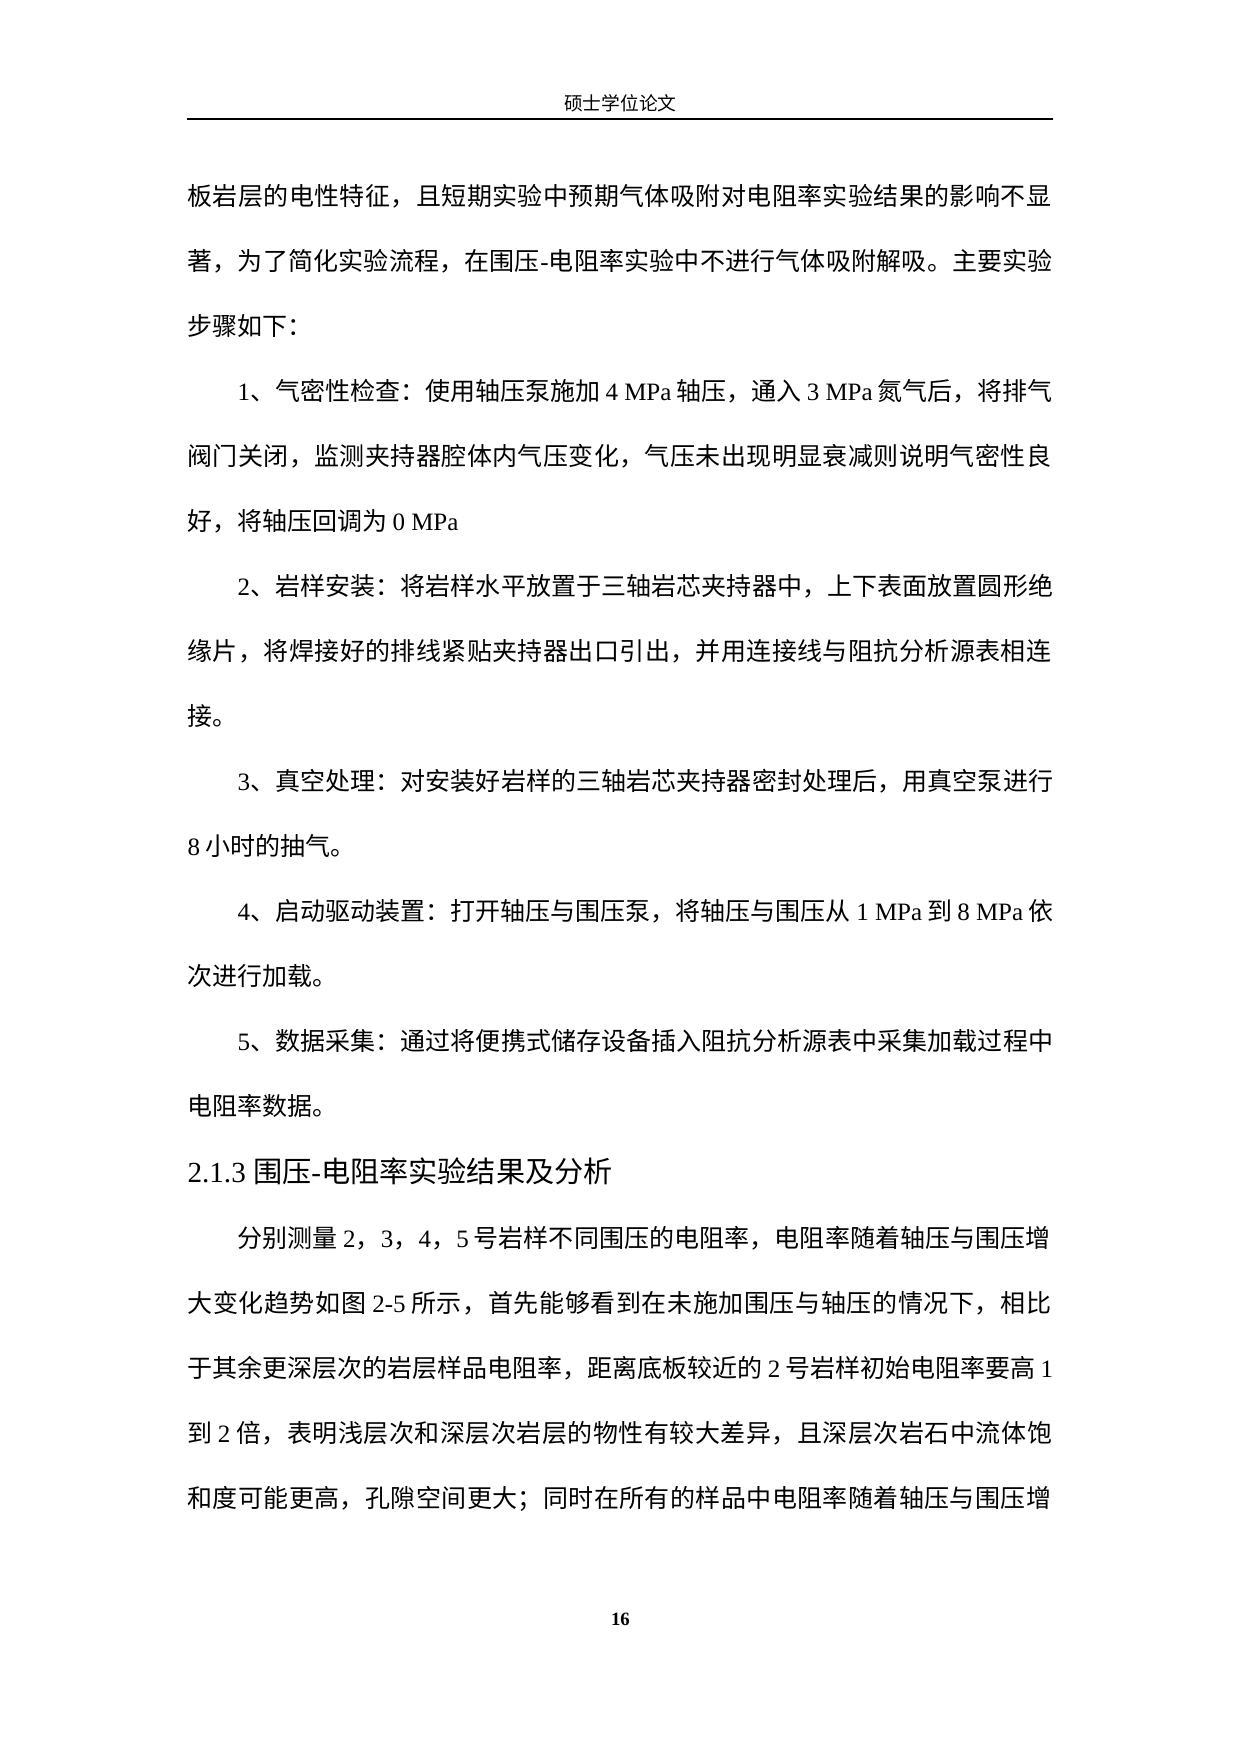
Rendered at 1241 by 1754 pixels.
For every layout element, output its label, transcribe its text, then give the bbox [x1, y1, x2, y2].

list 围压-电阻率实验结果及分析 [187, 1149, 1053, 1191]
text 4、启动驱动装置：打开轴压与围压泵，将轴压与围压从1 MPa到8 MPa依次进行加载。 [187, 877, 1053, 1007]
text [187, 1204, 1053, 1529]
text 5、数据采集：通过将便携式储存设备插入阻抗分析源表中采集加载过程中电阻率数据。 [187, 1007, 1053, 1137]
text 3、真空处理：对安装好岩样的三轴岩芯夹持器密封处理后，用真空泵进行8小时的抽气。 [187, 747, 1053, 877]
text 1、气密性检查：使用轴压泵施加4 MPa轴压，通入3 MPa氮气后，将排气阀门关闭，监测夹持器腔体内气压变化，气压未出现明显衰减则说明气密性良好，将轴压回调为0 MPa [187, 357, 1053, 552]
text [187, 162, 1053, 357]
text 2、岩样安装：将岩样水平放置于三轴岩芯夹持器中，上下表面放置圆形绝缘片，将焊接好的排线紧贴夹持器出口引出，并用连接线与阻抗分析源表相连接。 [187, 552, 1053, 747]
